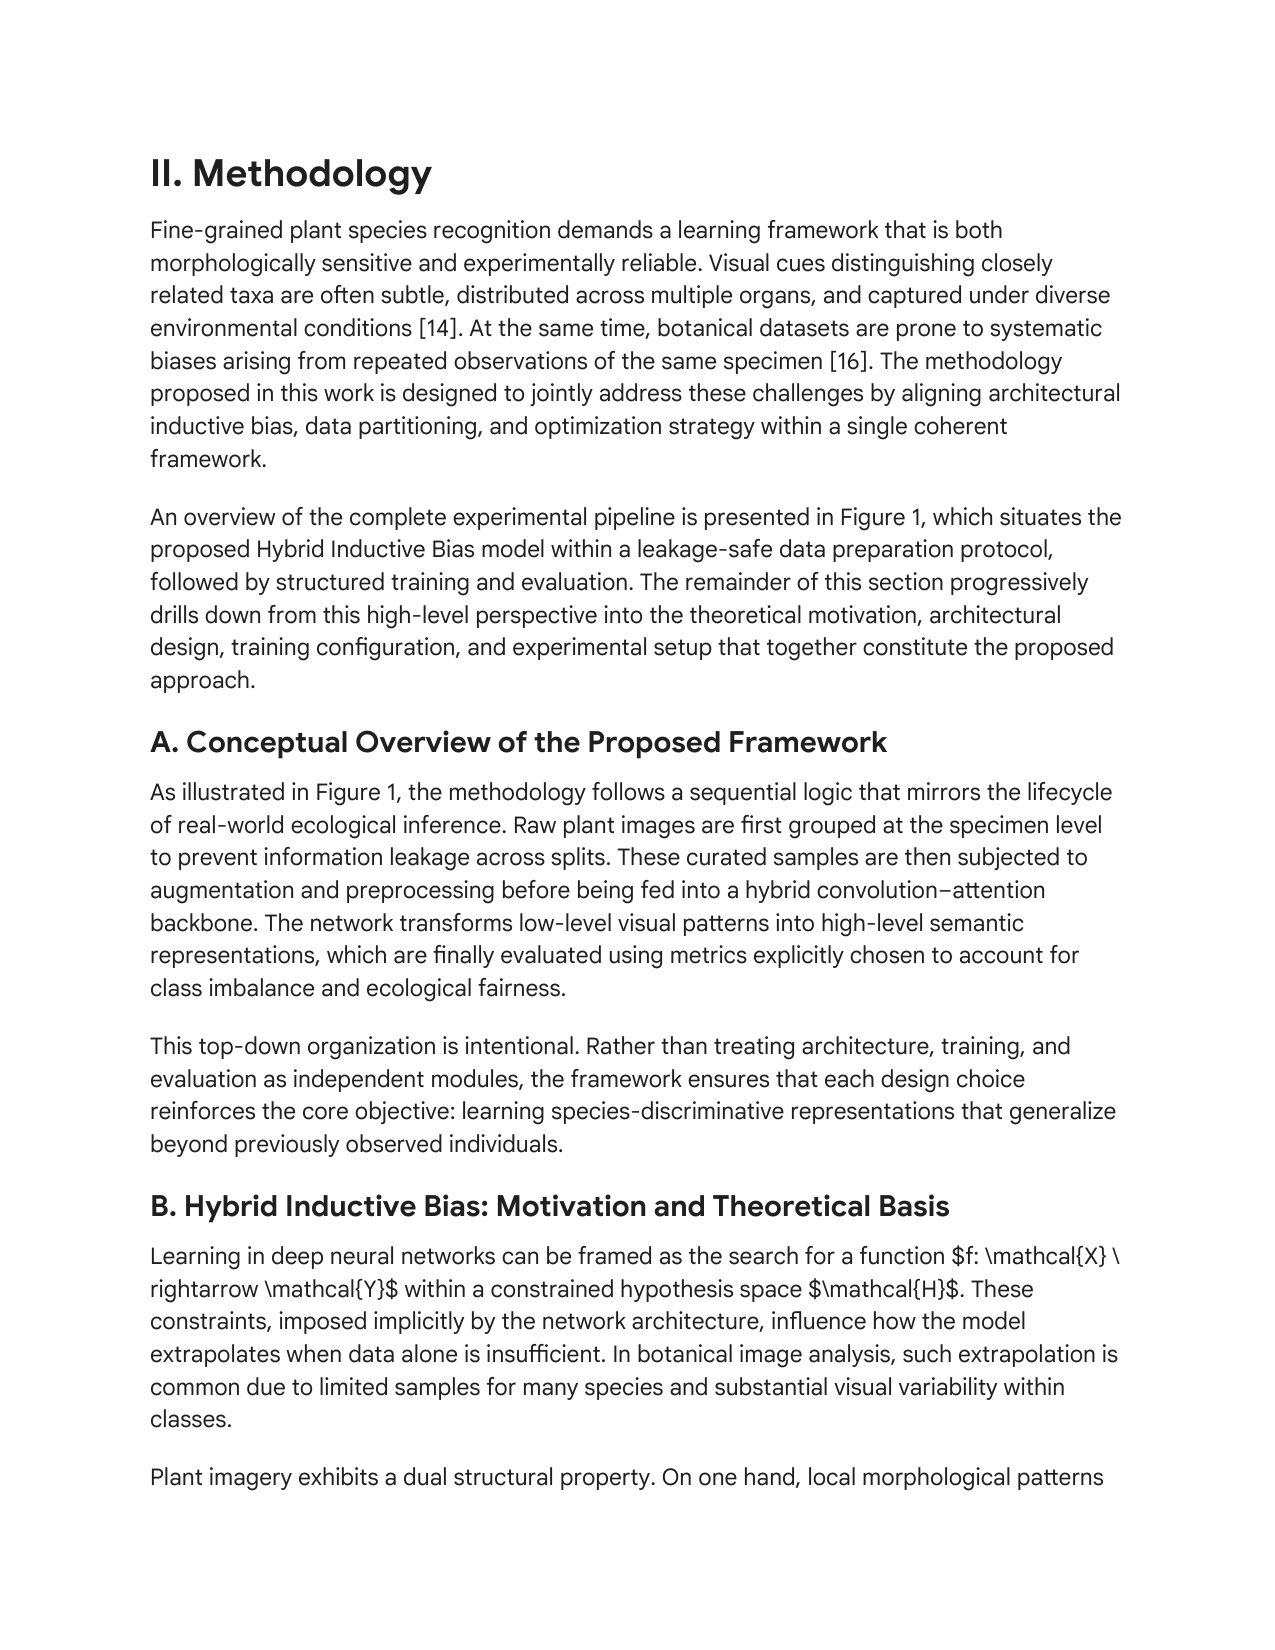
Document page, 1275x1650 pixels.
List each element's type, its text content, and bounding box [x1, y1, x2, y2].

text Fine-grained plant species recognition demands a learning framework that is both morphologically sensitive and experimentally reliable. Visual cues distinguishing closely related taxa are often subtle, distributed across multiple organs, and captured under diverse environmental conditions [14]. At the same time, botanical datasets are prone to systematic biases arising from repeated observations of the same specimen [16]. The methodology proposed in this work is designed to jointly address these challenges by aligning architectural inductive bias, data partitioning, and optimization strategy within a single coherent framework. [150, 216, 1125, 474]
subtitle A. Conceptual Overview of the Proposed Framework [150, 724, 1125, 761]
text As illustrated in Figure 1, the methodology follows a sequential logic that mirrors the lifecycle of real-world ecological inference. Raw plant images are first grouped at the specimen level to prevent information leakage across splits. These curated samples are then subjected to augmentation and preprocessing before being fed into a hybrid convolution–attention backbone. The network transforms low-level visual patterns into high-level semantic representations, which are finally evaluated using metrics explicitly chosen to account for class imbalance and ecological fairness. [150, 778, 1125, 1003]
text This top-down organization is intentional. Rather than treating architecture, training, and evaluation as independent modules, the framework ensures that each design choice reinforces the core objective: learning species-discriminative representations that generalize beyond previously observed individuals. [150, 1032, 1125, 1159]
subtitle B. Hybrid Inductive Bias: Motivation and Theoretical Basis [150, 1188, 1125, 1224]
text An overview of the complete experimental pipeline is presented in Figure 1, which situates the proposed Hybrid Inductive Bias model within a leakage-safe data preparation protocol, followed by structured training and evaluation. The remainder of this section progressively drills down from this high-level perspective into the theoretical motivation, architectural design, training configuration, and experimental setup that together constitute the proposed approach. [150, 503, 1125, 695]
subtitle II. Methodology [150, 150, 1125, 197]
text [150, 1463, 1125, 1492]
text Learning in deep neural networks can be framed as the search for a function $f: \mathcal{X} \rightarrow \mathcal{Y}$ within a constrained hypothesis space $\mathcal{H}$. These constraints, imposed implicitly by the network architecture, influence how the model extrapolates when data alone is insufficient. In botanical image analysis, such extrapolation is common due to limited samples for many species and substantial visual variability within classes. [150, 1242, 1125, 1434]
